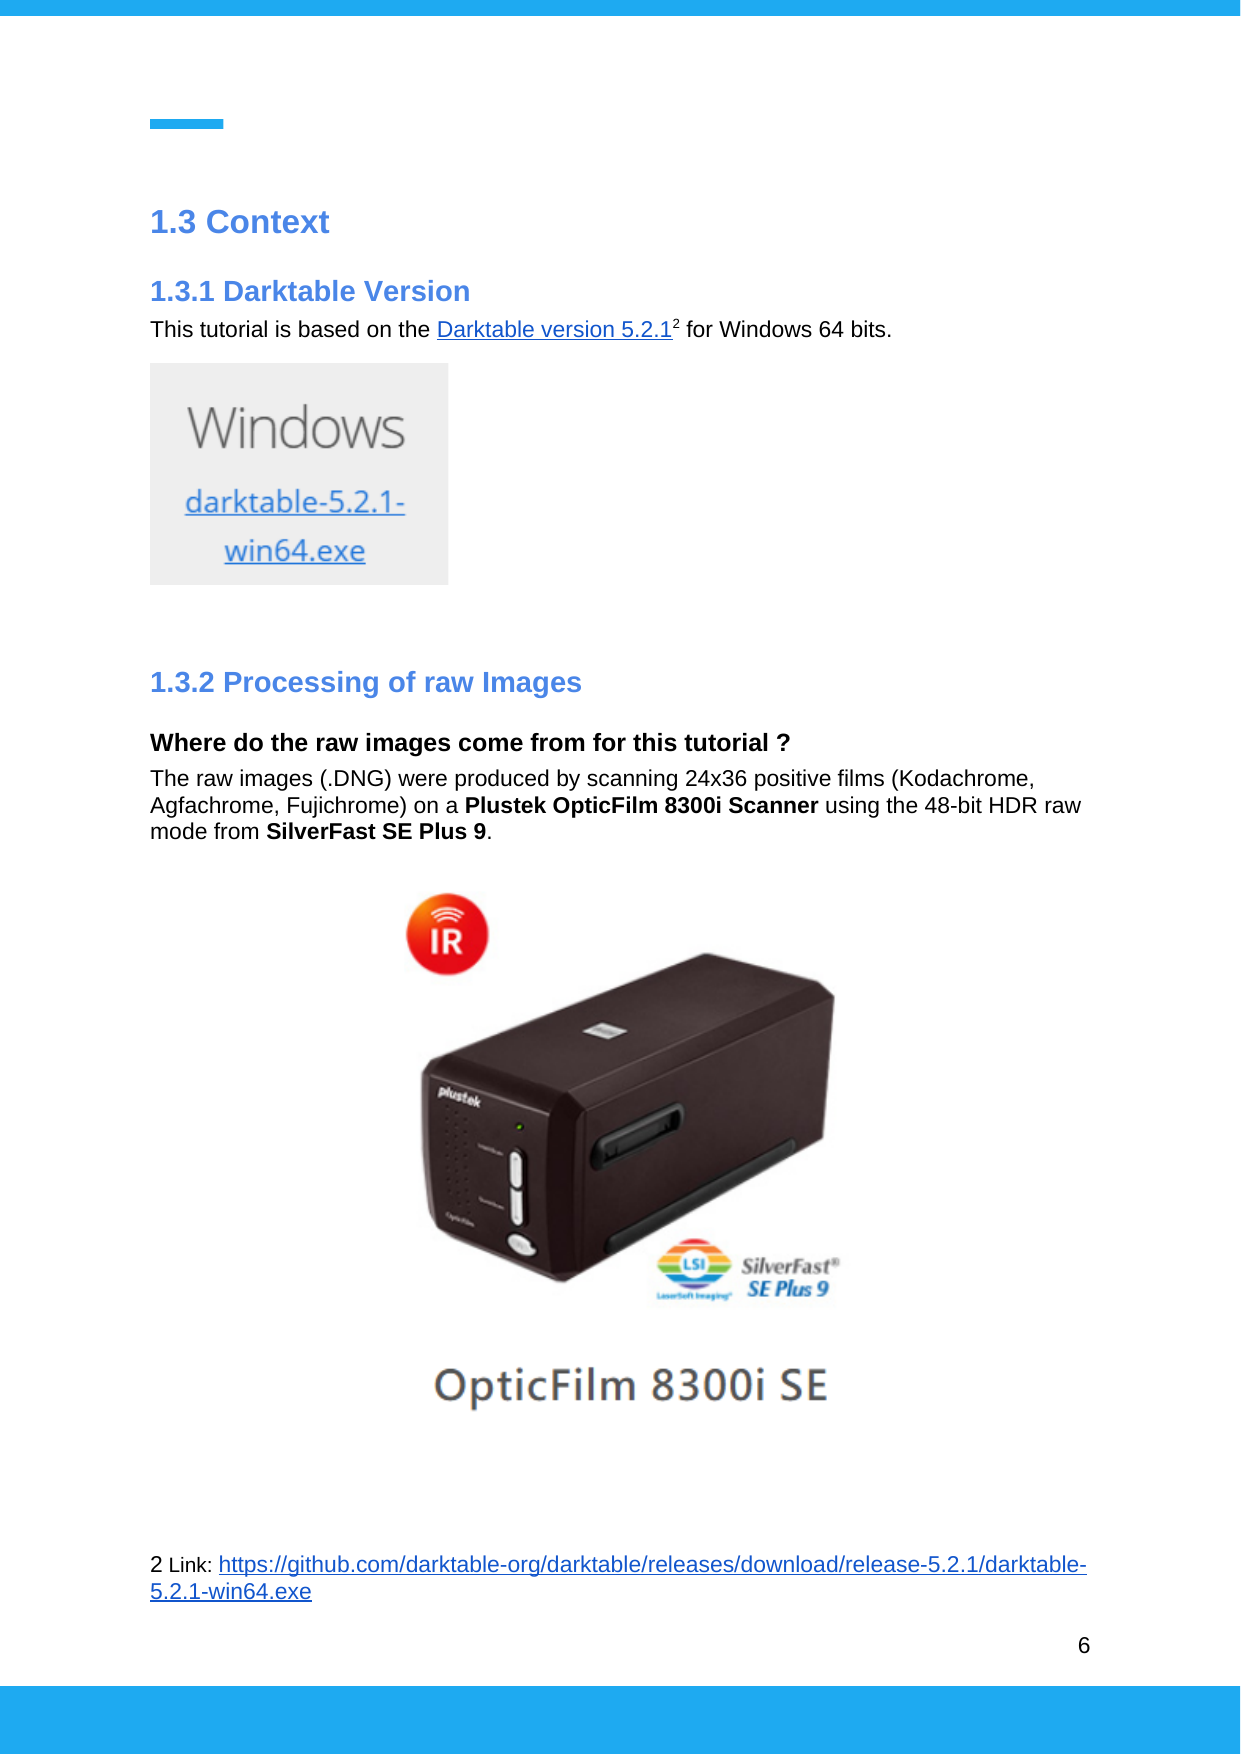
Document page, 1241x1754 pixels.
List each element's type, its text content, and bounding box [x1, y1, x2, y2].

subtitle 1.3.1 Darktable Version [150, 274, 1090, 307]
picture [150, 119, 224, 129]
subtitle Where do the raw images come from for this tutorial ? [150, 728, 1090, 757]
picture [0, 0, 1241, 16]
picture [150, 363, 449, 585]
picture [370, 865, 871, 1413]
picture [0, 1686, 1241, 1754]
subtitle 1.3 Context [150, 202, 1090, 241]
subtitle 1.3.2 Processing of raw Images [150, 665, 1090, 699]
text This tutorial is based on the Darktable version 5.2.1 for Windows 64 bits. [150, 316, 1090, 342]
text ​The raw images (.DNG) were produced by scanning 24x36 positive films (Kodachrome, Agfachrome, Fujichrome) on a Plustek OpticFilm 8300i Scanner using the 48-bit HDR raw mode from SilverFast SE Plus 9. [150, 765, 1090, 844]
